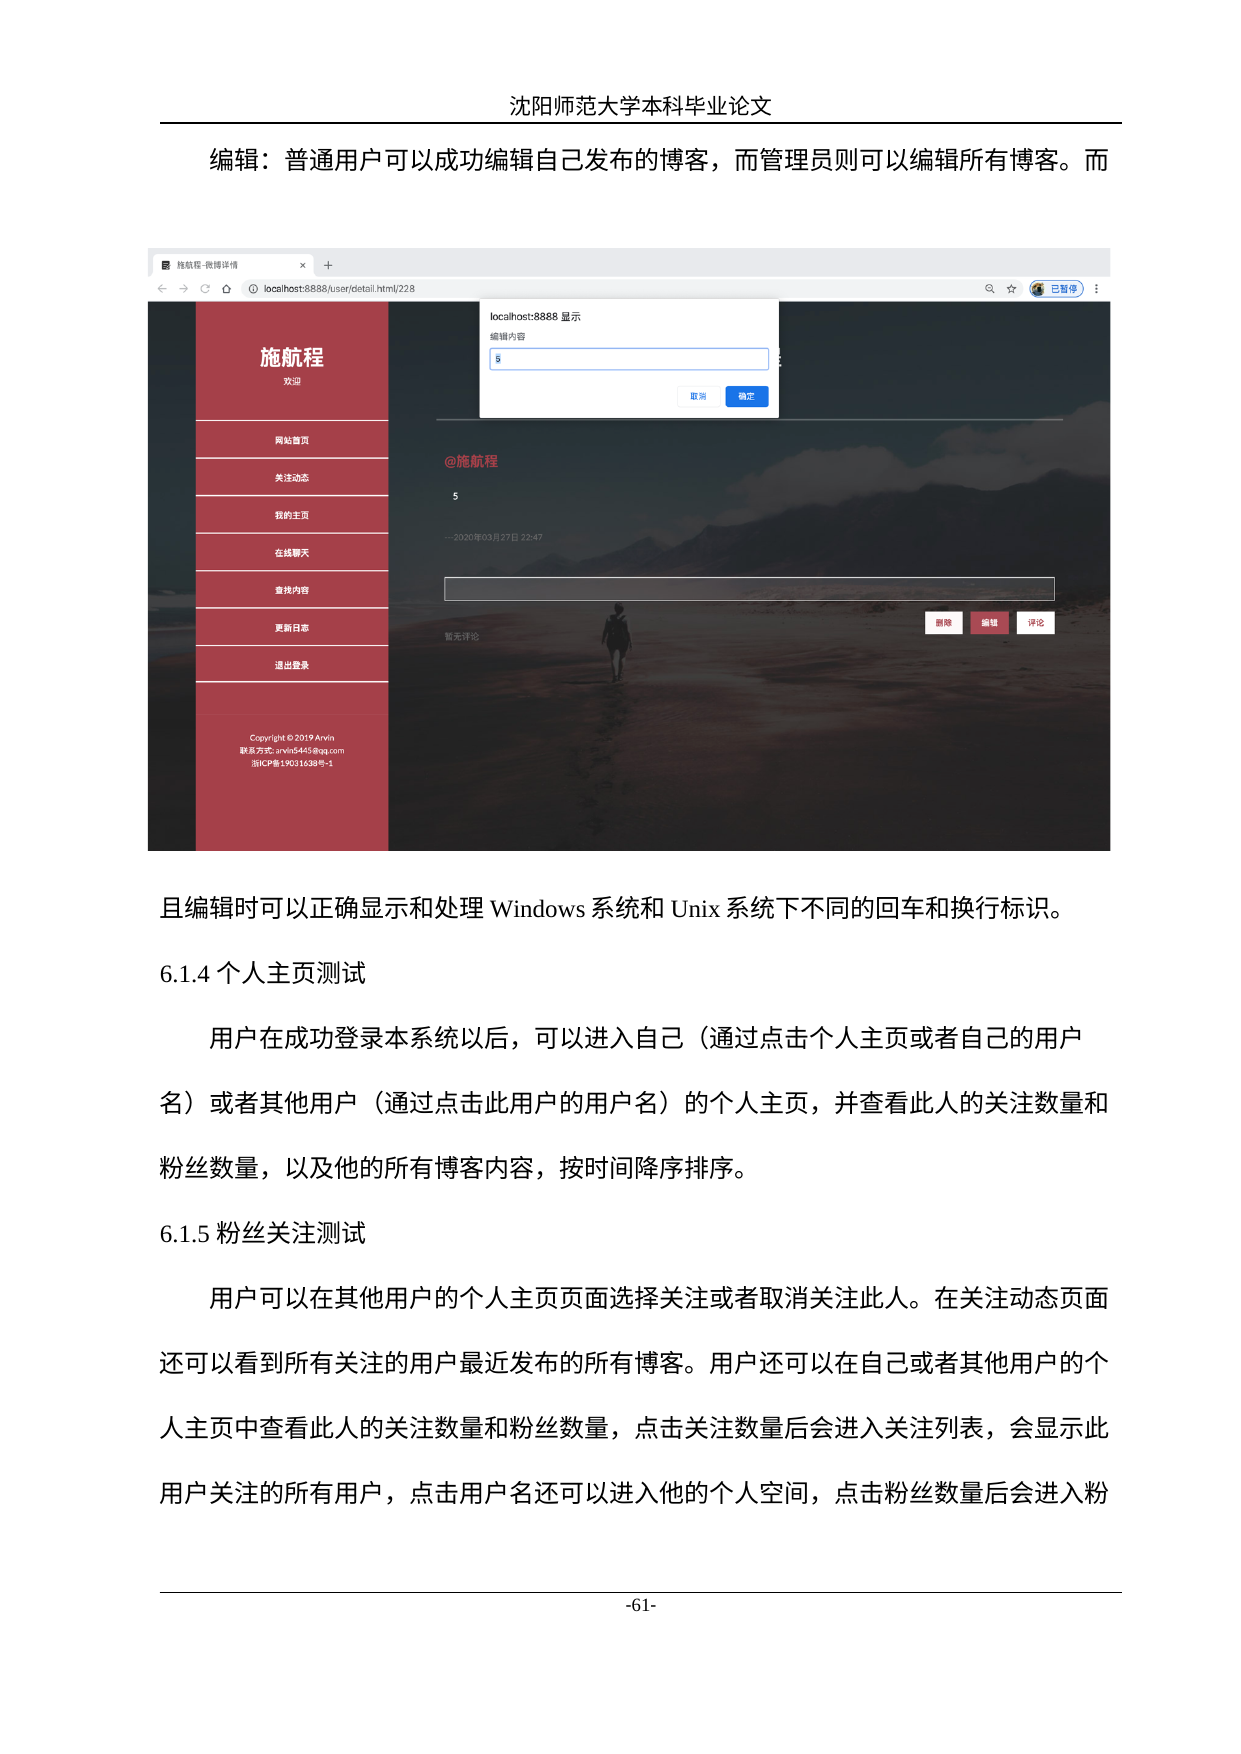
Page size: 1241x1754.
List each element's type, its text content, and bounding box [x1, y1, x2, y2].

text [159, 1264, 1122, 1524]
picture [147, 248, 1111, 851]
text 用户在成功登录本系统以后，可以进入自己（通过点击个人主页或者自己的用户名）或者其他用户（通过点击此用户的用户名）的个人主页，并查看此人的关注数量和粉丝数量，以及他的所有博客内容，按时间降序排序。 [159, 1004, 1122, 1199]
subtitle 6.1.5 粉丝关注测试 [159, 1199, 1122, 1264]
subtitle 6.1.4 个人主页测试 [159, 939, 1122, 1004]
